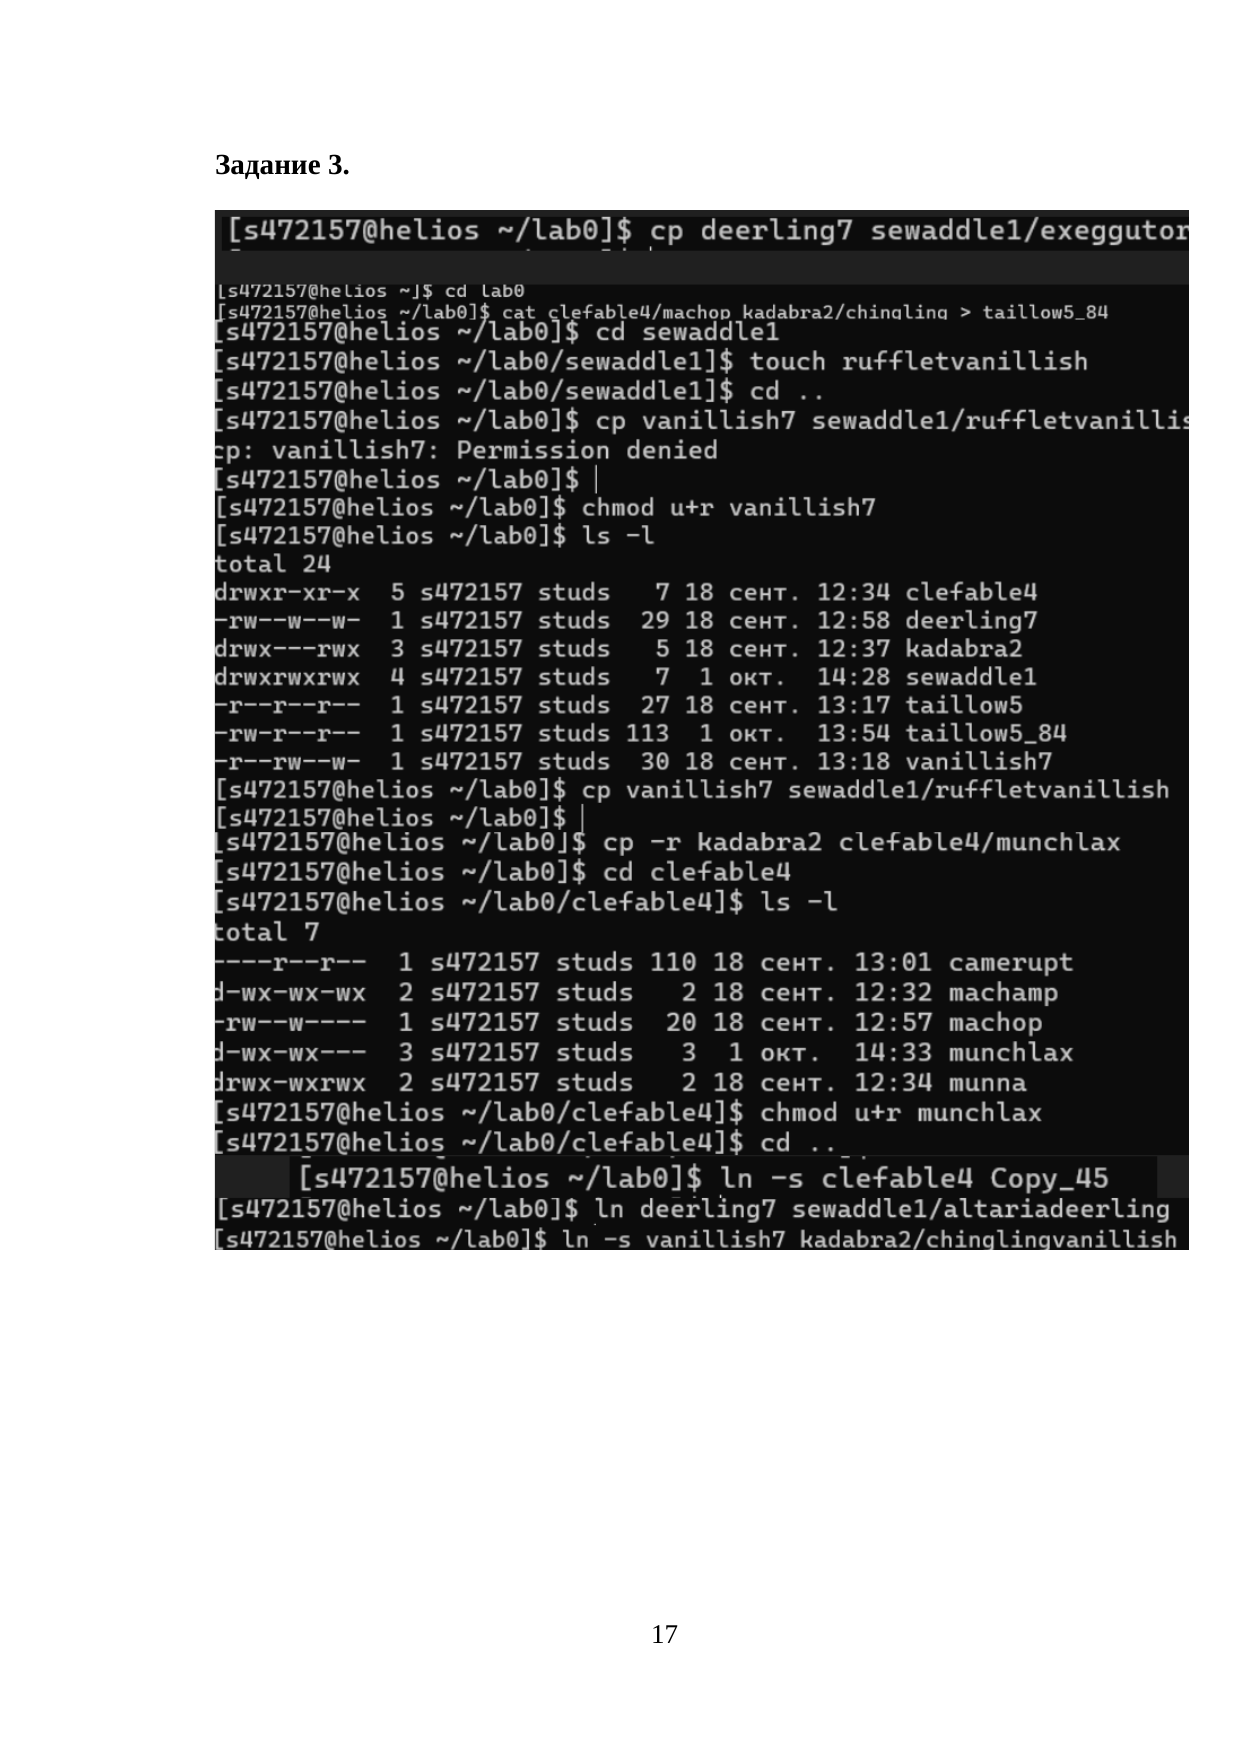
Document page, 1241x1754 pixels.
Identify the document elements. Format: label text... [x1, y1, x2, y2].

text Задание 3. [215, 147, 1152, 181]
picture [214, 210, 1189, 1250]
